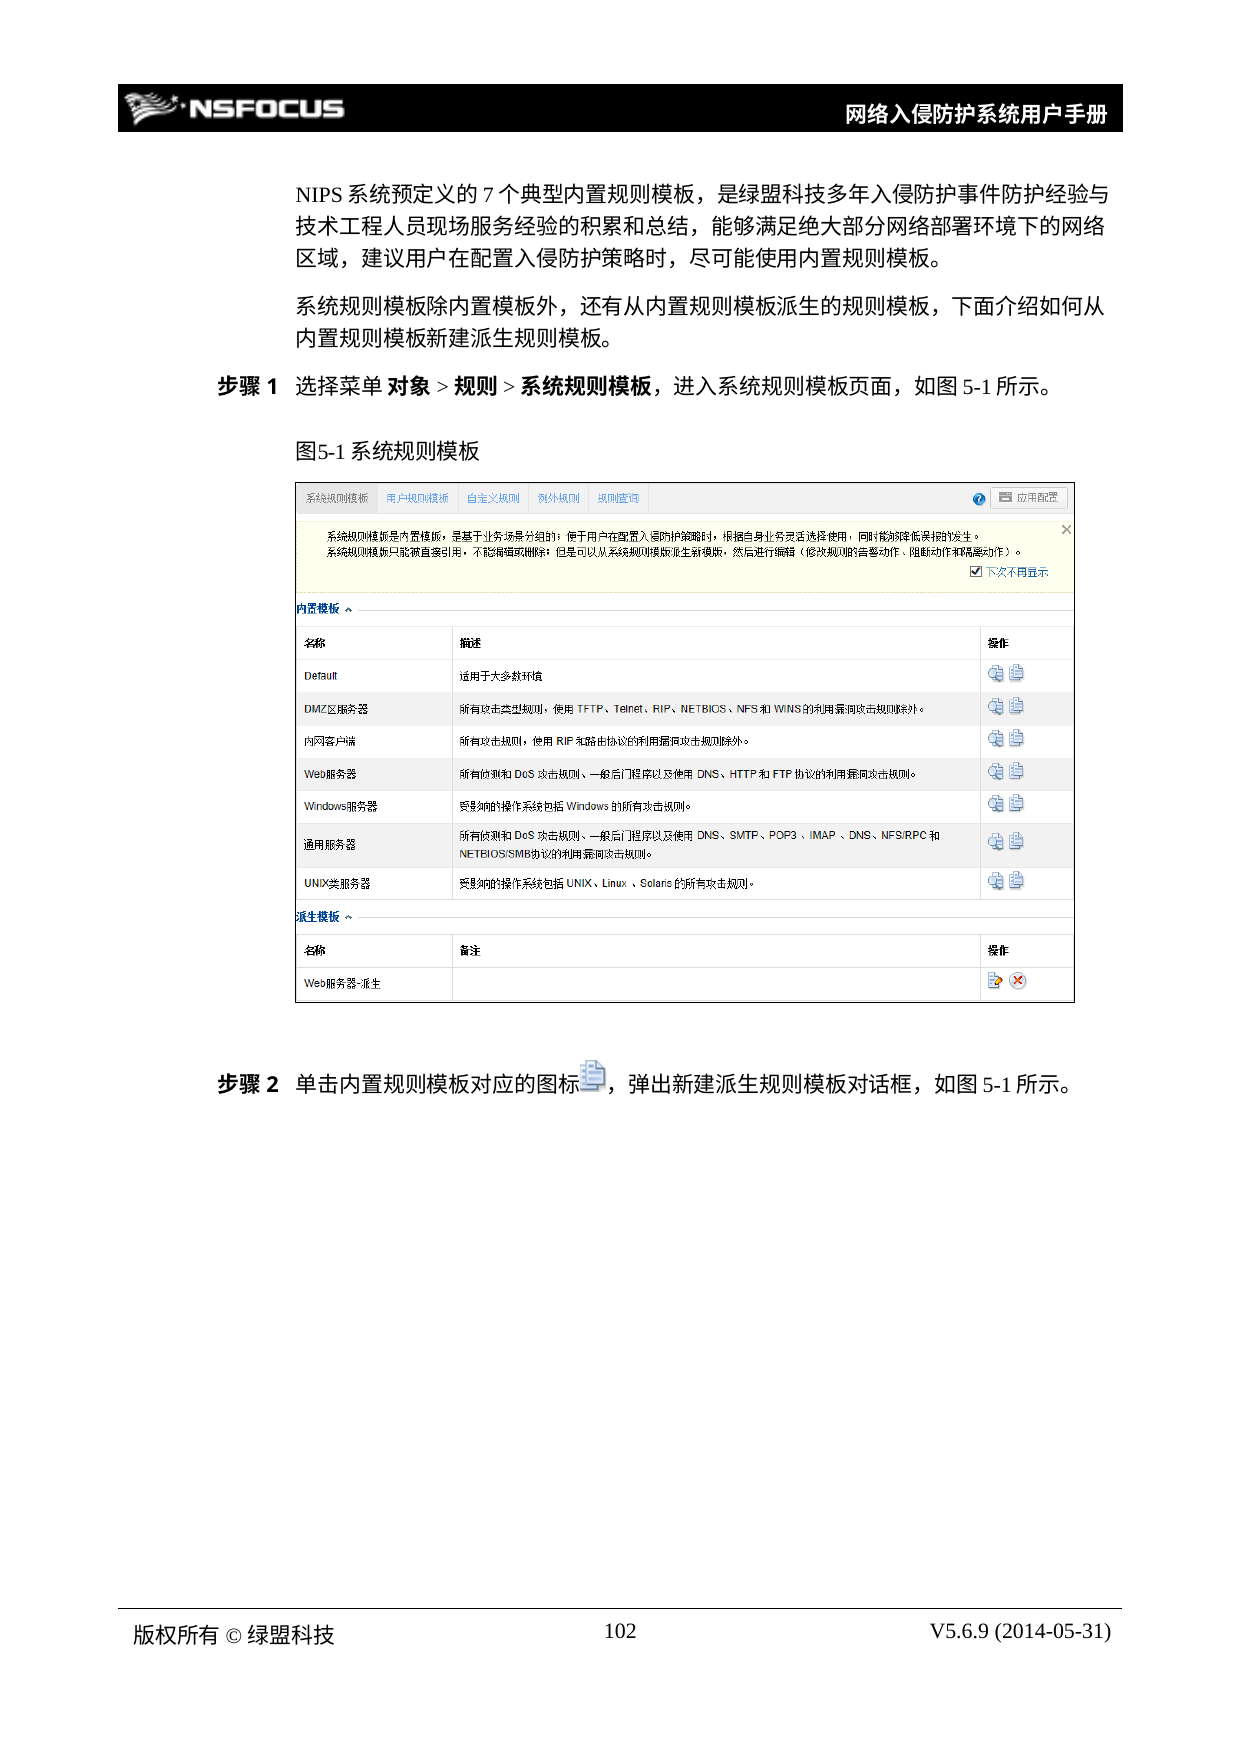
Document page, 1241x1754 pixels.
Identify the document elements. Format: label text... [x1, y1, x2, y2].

list 选择菜单 对象 > 规则 > 系统规则模板，进入系统规则模板页面，如图5-1所示。 [279, 369, 1122, 401]
picture [579, 1060, 607, 1092]
text 系统规则模板除内置模板外，还有从内置规则模板派生的规则模板，下面介绍如何从内置规则模板新建派生规则模板。 [295, 289, 1122, 352]
picture [118, 84, 1123, 132]
text NIPS系统预定义的7个典型内置规则模板，是绿盟科技多年入侵防护事件防护经验与技术工程人员现场服务经验的积累和总结，能够满足绝大部分网络部署环境下的网络区域，建议用户在配置入侵防护策略时，尽可能使用内置规则模板。 [295, 177, 1122, 272]
text 系统规则模板 [295, 434, 1122, 466]
picture [296, 483, 1074, 1002]
text 单击内置规则模板对应的图标，弹出新建派生规则模板对话框，如图5-2所示。 [279, 1061, 1122, 1098]
